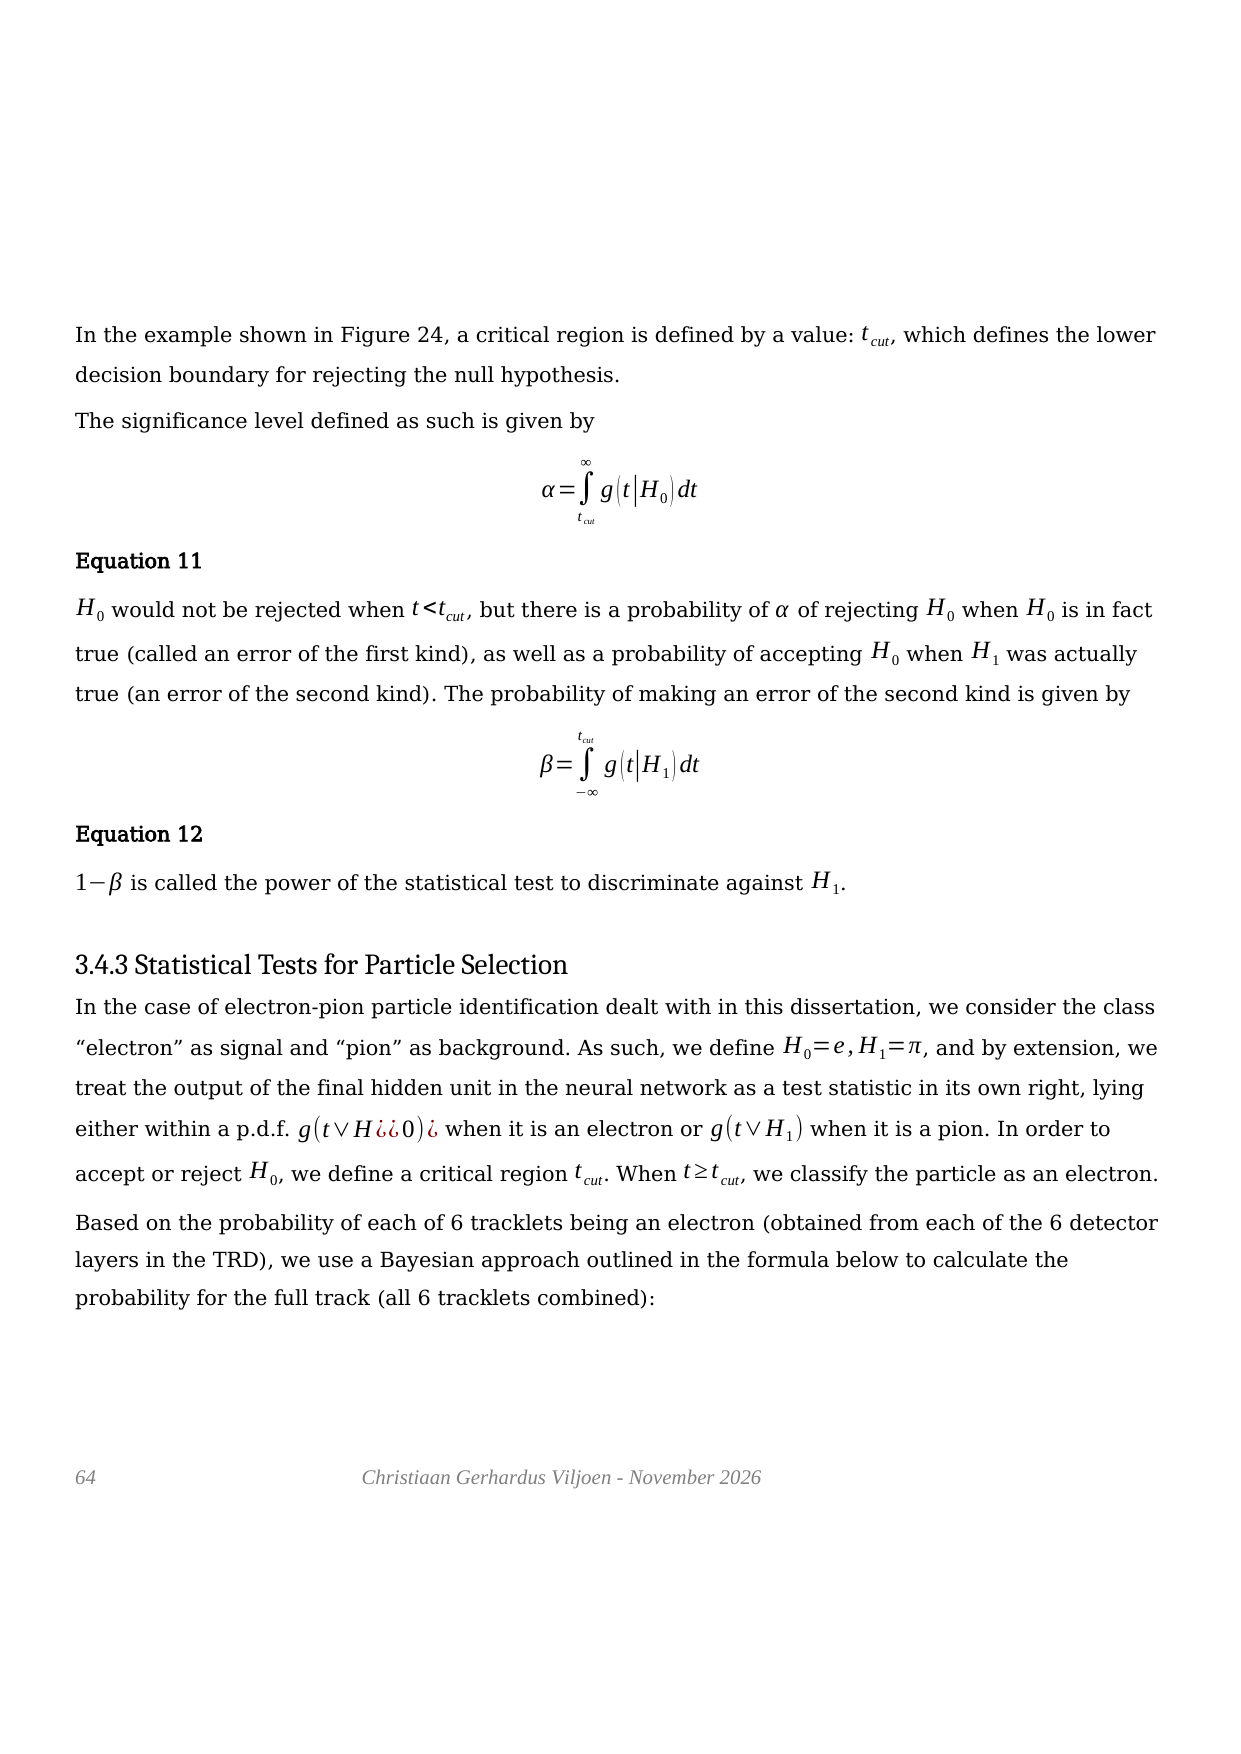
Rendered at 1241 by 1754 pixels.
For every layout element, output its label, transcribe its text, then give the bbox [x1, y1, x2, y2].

text In the case of electron-pion particle identification dealt with in this dissertation, we consider the class “electron” as signal and “pion” as background. As such, we define , and by extension, we treat the output of the final hidden unit in the neural network as a test statistic in its own right, lying either within a p.d.f. when it is an electron or when it is a pion. In order to accept or reject , we define a critical region . When , we classify the particle as an electron. [75, 994, 1165, 1188]
subtitle Statistical Tests for Particle Selection [75, 948, 1165, 981]
text Equation 12 [75, 821, 1165, 846]
text In the example shown in Figure 20, a critical region is defined by a value: , which defines the lower decision boundary for rejecting the null hypothesis. [75, 318, 1165, 387]
text Based on the probability of each of 6 tracklets being an electron (obtained from each of the 6 detector layers in the TRD), we use a Bayesian approach outlined in the formula below to calculate the probability for the full track (all 6 tracklets combined): [75, 1209, 1165, 1309]
text Equation 11 [75, 547, 1165, 572]
text would not be rejected when , but there is a probability of of rejecting when is in fact true (called an error of the first kind), as well as a probability of accepting when was actually true (an error of the second kind). The probability of making an error of the second kind is given by [75, 593, 1165, 706]
text The significance level defined as such is given by [75, 408, 1165, 433]
text is called the power of the statistical test to discriminate against . [75, 866, 1165, 898]
